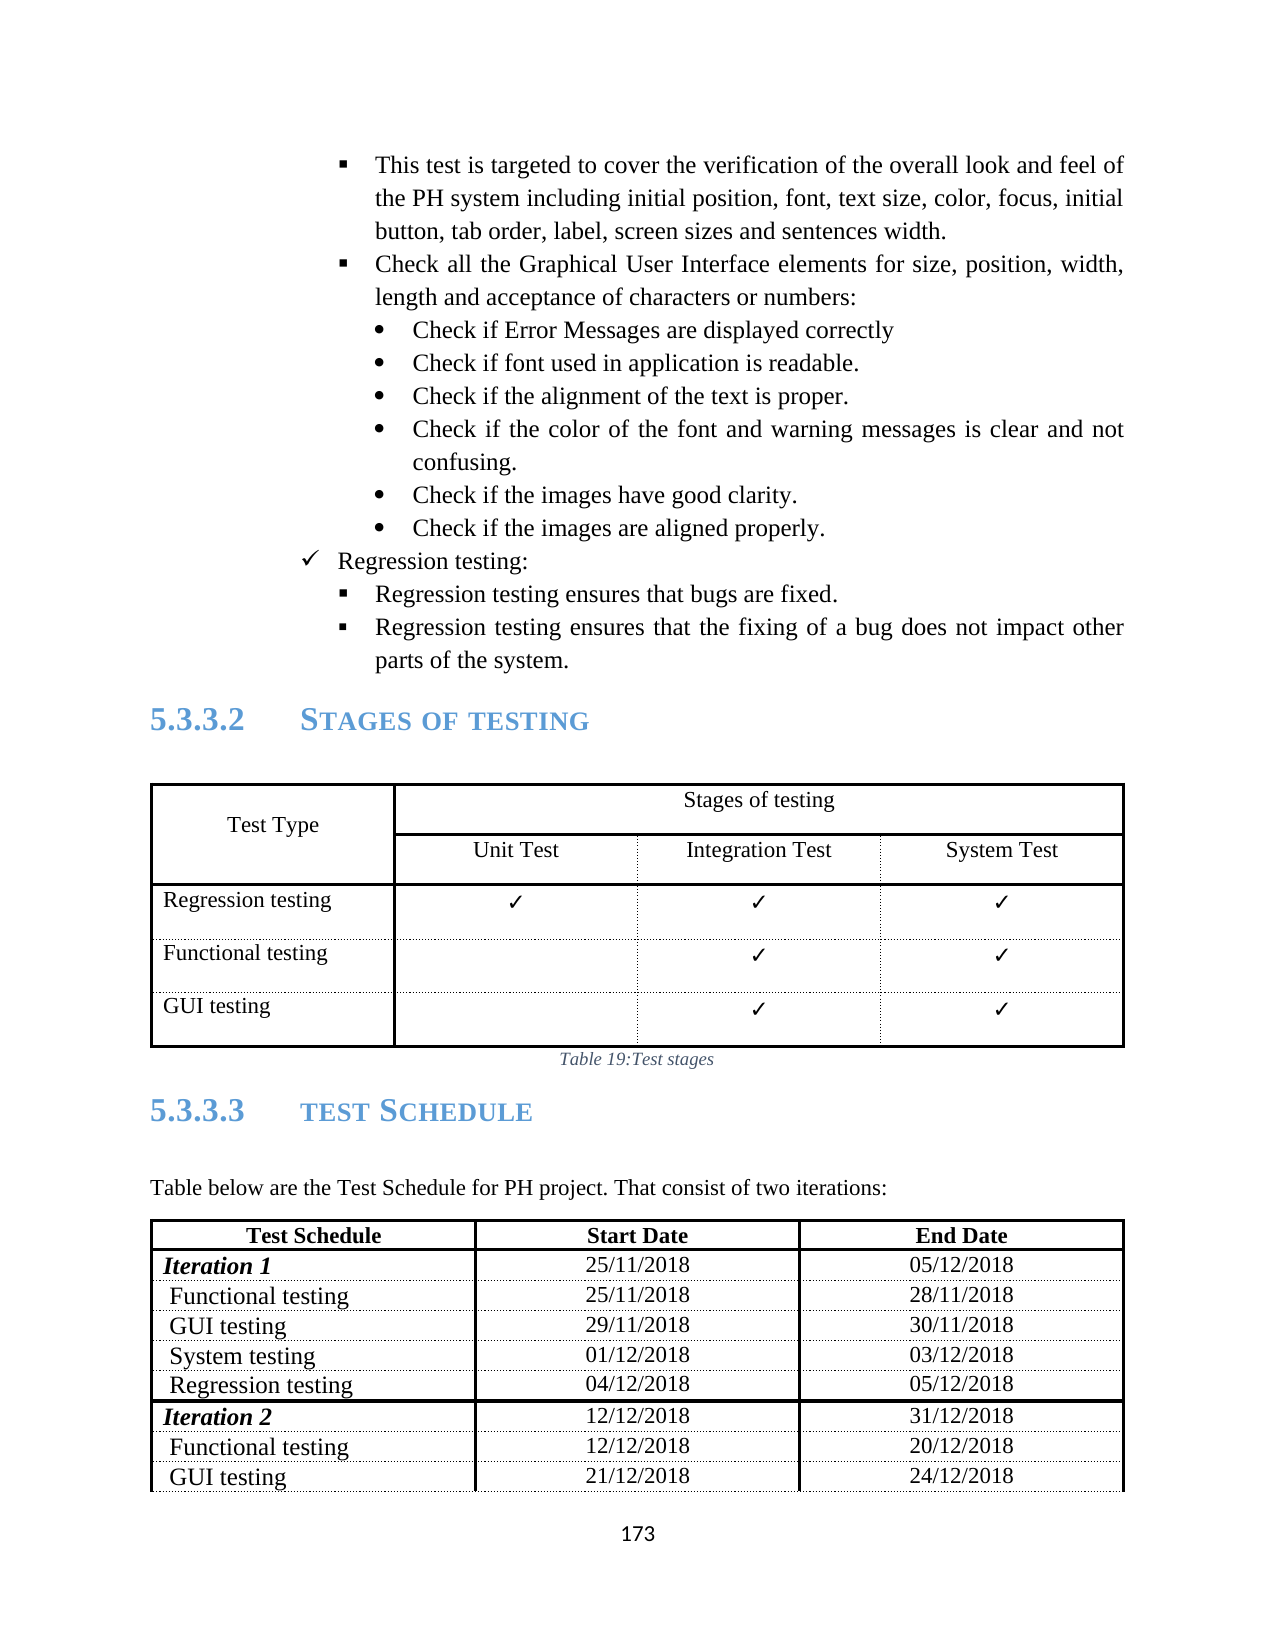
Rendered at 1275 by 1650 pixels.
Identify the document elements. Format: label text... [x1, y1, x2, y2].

list This test is targeted to cover the verification of the overall look and feel of the PH system including initial position, font, text size, color, focus, initial button, tab order, label, screen sizes and sentences width. [337, 150, 1125, 245]
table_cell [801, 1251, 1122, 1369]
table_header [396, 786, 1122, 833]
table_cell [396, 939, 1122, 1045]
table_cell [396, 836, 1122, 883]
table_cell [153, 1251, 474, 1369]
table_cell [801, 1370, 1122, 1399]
text Table 19:Test stages [150, 1048, 1125, 1069]
text Table below are the Test Schedule for PH project. That consist of two iterations: [150, 1174, 1125, 1200]
list Regression testing ensures that the fixing of a bug does not impact other parts of the system. [337, 612, 1125, 674]
list Check if the alignment of the text is proper. [375, 381, 1125, 410]
list test Schedule [150, 1090, 1125, 1128]
list Regression testing: [300, 546, 1125, 575]
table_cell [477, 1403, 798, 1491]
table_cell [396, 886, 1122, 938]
list Check if Error Messages are displayed correctly [375, 315, 1125, 344]
list Check if the color of the font and warning messages is clear and not confusing. [375, 414, 1125, 476]
list Check if the images have good clarity. [375, 480, 1125, 509]
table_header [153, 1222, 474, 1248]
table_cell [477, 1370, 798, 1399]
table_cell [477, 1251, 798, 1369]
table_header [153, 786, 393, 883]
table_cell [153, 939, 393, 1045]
list Stages of testing [150, 699, 1125, 737]
list Check if the images are aligned properly. [375, 513, 1125, 542]
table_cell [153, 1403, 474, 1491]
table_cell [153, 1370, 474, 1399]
list Check all the Graphical User Interface elements for size, position, width, length and acceptance of characters or numbers: [337, 249, 1125, 311]
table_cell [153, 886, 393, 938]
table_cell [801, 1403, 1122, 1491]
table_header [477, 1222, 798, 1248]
list Regression testing ensures that bugs are fixed. [337, 579, 1125, 608]
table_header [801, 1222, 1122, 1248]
list Check if font used in application is readable. [375, 348, 1125, 377]
